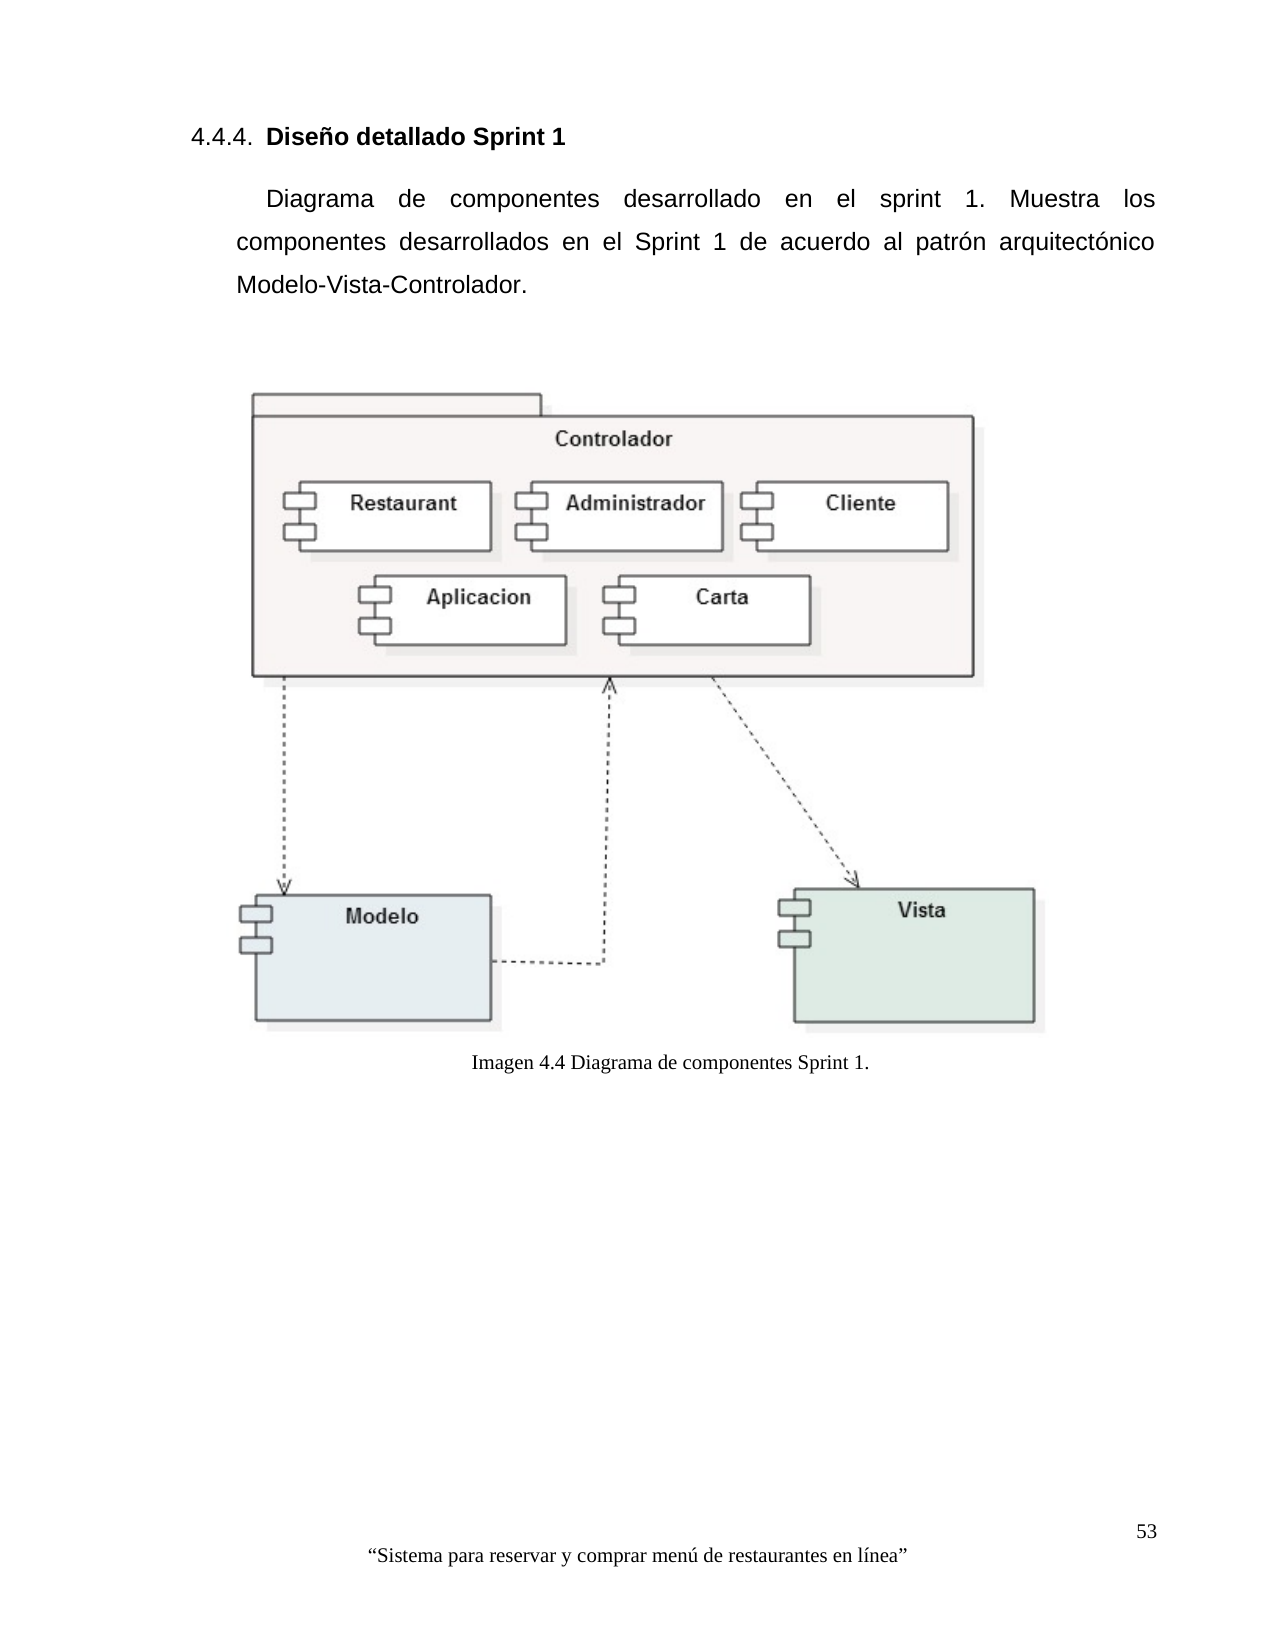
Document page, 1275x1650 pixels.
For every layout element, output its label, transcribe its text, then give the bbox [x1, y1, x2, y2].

picture [225, 379, 1050, 1038]
subtitle Diseño detallado Sprint 1 [191, 122, 1157, 151]
text Diagrama de componentes desarrollado en el sprint 1. Muestra los componentes desarrollados en el Sprint 1 de acuerdo al patrón arquitectónico Modelo-Vista-Controlador. [236, 184, 1157, 299]
